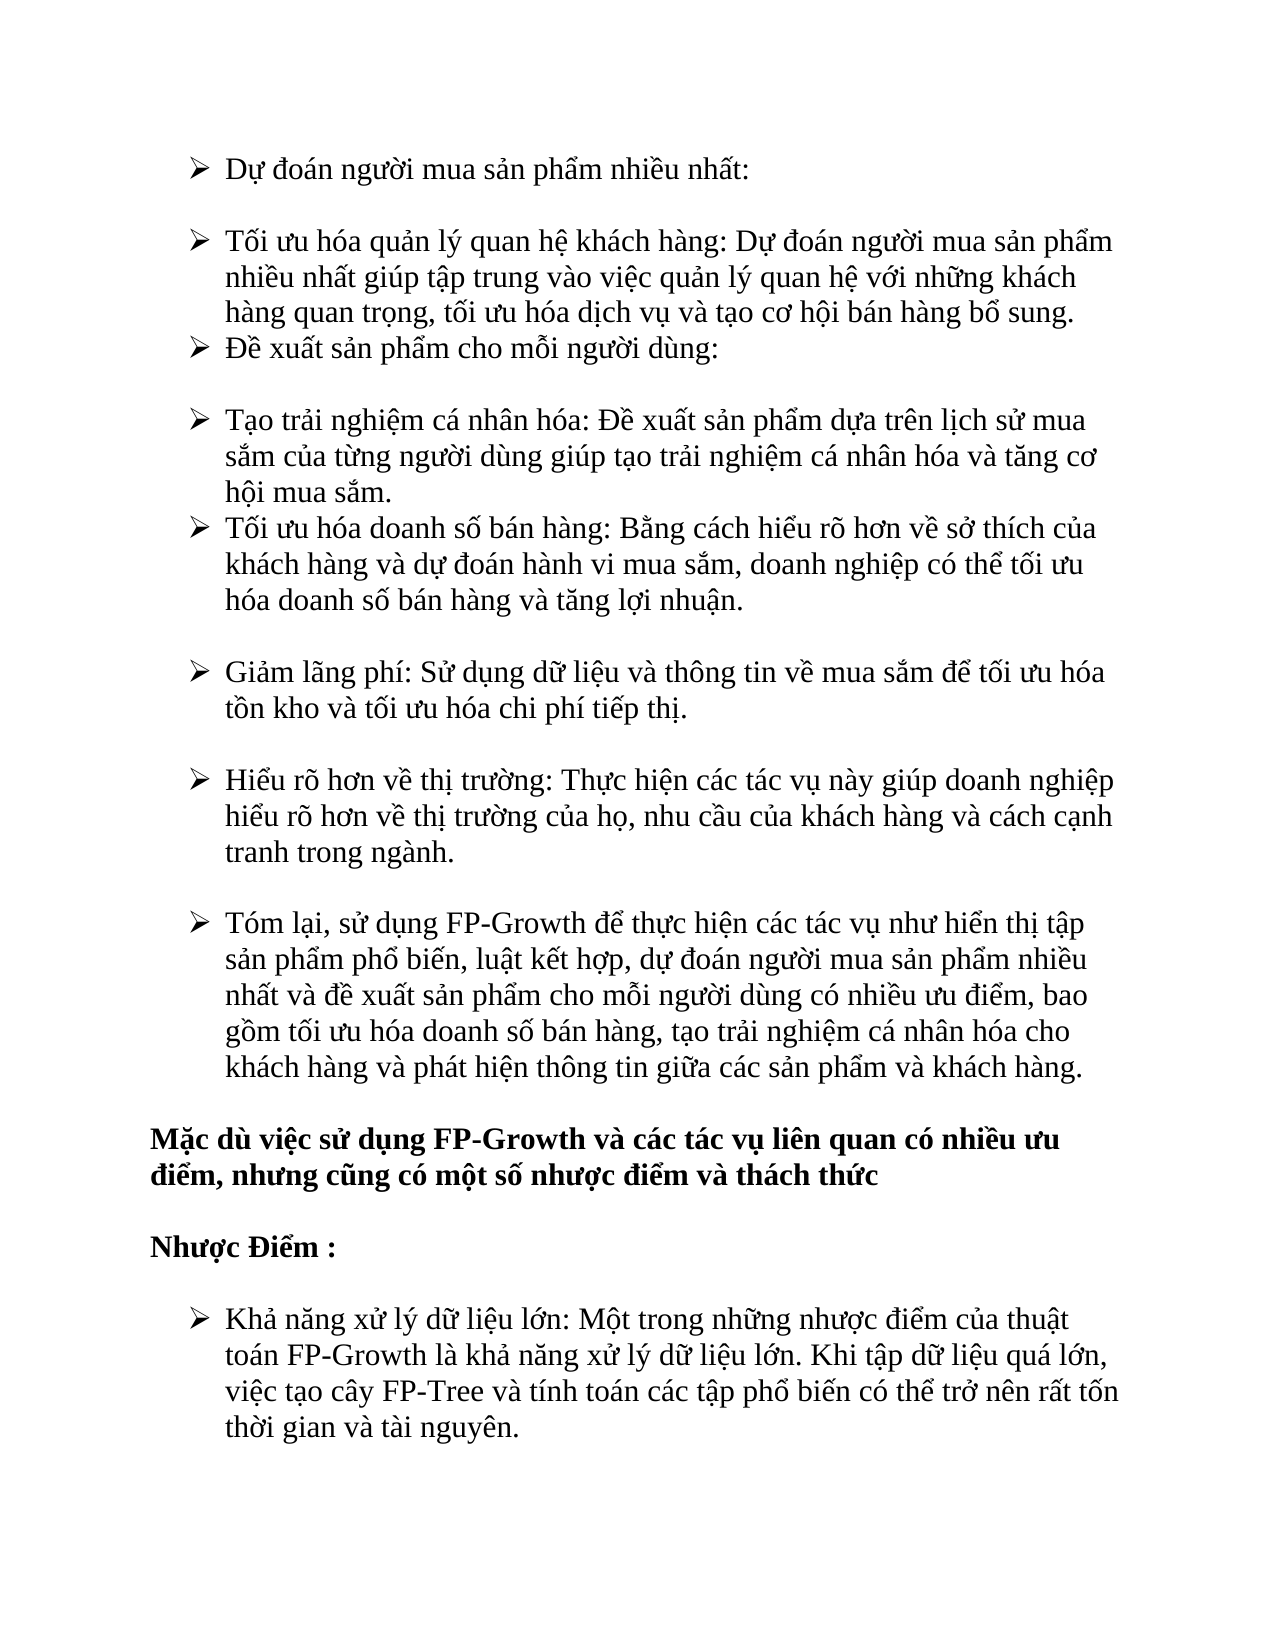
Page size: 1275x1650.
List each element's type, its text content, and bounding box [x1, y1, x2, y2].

list Hiểu rõ hơn về thị trường: Thực hiện các tác vụ này giúp doanh nghiệp hiểu rõ hơn về thị trường của họ, nhu cầu của khách hàng và cách cạnh tranh trong ngành. [187, 761, 1125, 869]
list Tạo trải nghiệm cá nhân hóa: Đề xuất sản phẩm dựa trên lịch sử mua sắm của từng người dùng giúp tạo trải nghiệm cá nhân hóa và tăng cơ hội mua sắm. [187, 402, 1125, 509]
list Đề xuất sản phẩm cho mỗi người dùng: [187, 330, 1125, 366]
list Dự đoán người mua sản phẩm nhiều nhất: [187, 150, 1125, 186]
text Nhược Điểm : [150, 1228, 1125, 1264]
list Tóm lại, sử dụng FP-Growth để thực hiện các tác vụ như hiển thị tập sản phẩm phổ biến, luật kết hợp, dự đoán người mua sản phẩm nhiều nhất và đề xuất sản phẩm cho mỗi người dùng có nhiều ưu điểm, bao gồm tối ưu hóa doanh số bán hàng, tạo trải nghiệm cá nhân hóa cho khách hàng và phát hiện thông tin giữa các sản phẩm và khách hàng. [187, 905, 1125, 1084]
list Khả năng xử lý dữ liệu lớn: Một trong những nhược điểm của thuật toán FP-Growth là khả năng xử lý dữ liệu lớn. Khi tập dữ liệu quá lớn, việc tạo cây FP-Tree và tính toán các tập phổ biến có thể trở nên rất tốn thời gian và tài nguyên. [187, 1300, 1125, 1444]
text Mặc dù việc sử dụng FP-Growth và các tác vụ liên quan có nhiều ưu điểm, nhưng cũng có một số nhược điểm và thách thức [150, 1120, 1125, 1192]
list Tối ưu hóa doanh số bán hàng: Bằng cách hiểu rõ hơn về sở thích của khách hàng và dự đoán hành vi mua sắm, doanh nghiệp có thể tối ưu hóa doanh số bán hàng và tăng lợi nhuận. [187, 509, 1125, 617]
list Tối ưu hóa quản lý quan hệ khách hàng: Dự đoán người mua sản phẩm nhiều nhất giúp tập trung vào việc quản lý quan hệ với những khách hàng quan trọng, tối ưu hóa dịch vụ và tạo cơ hội bán hàng bổ sung. [187, 222, 1125, 330]
list Giảm lãng phí: Sử dụng dữ liệu và thông tin về mua sắm để tối ưu hóa tồn kho và tối ưu hóa chi phí tiếp thị. [187, 653, 1125, 725]
